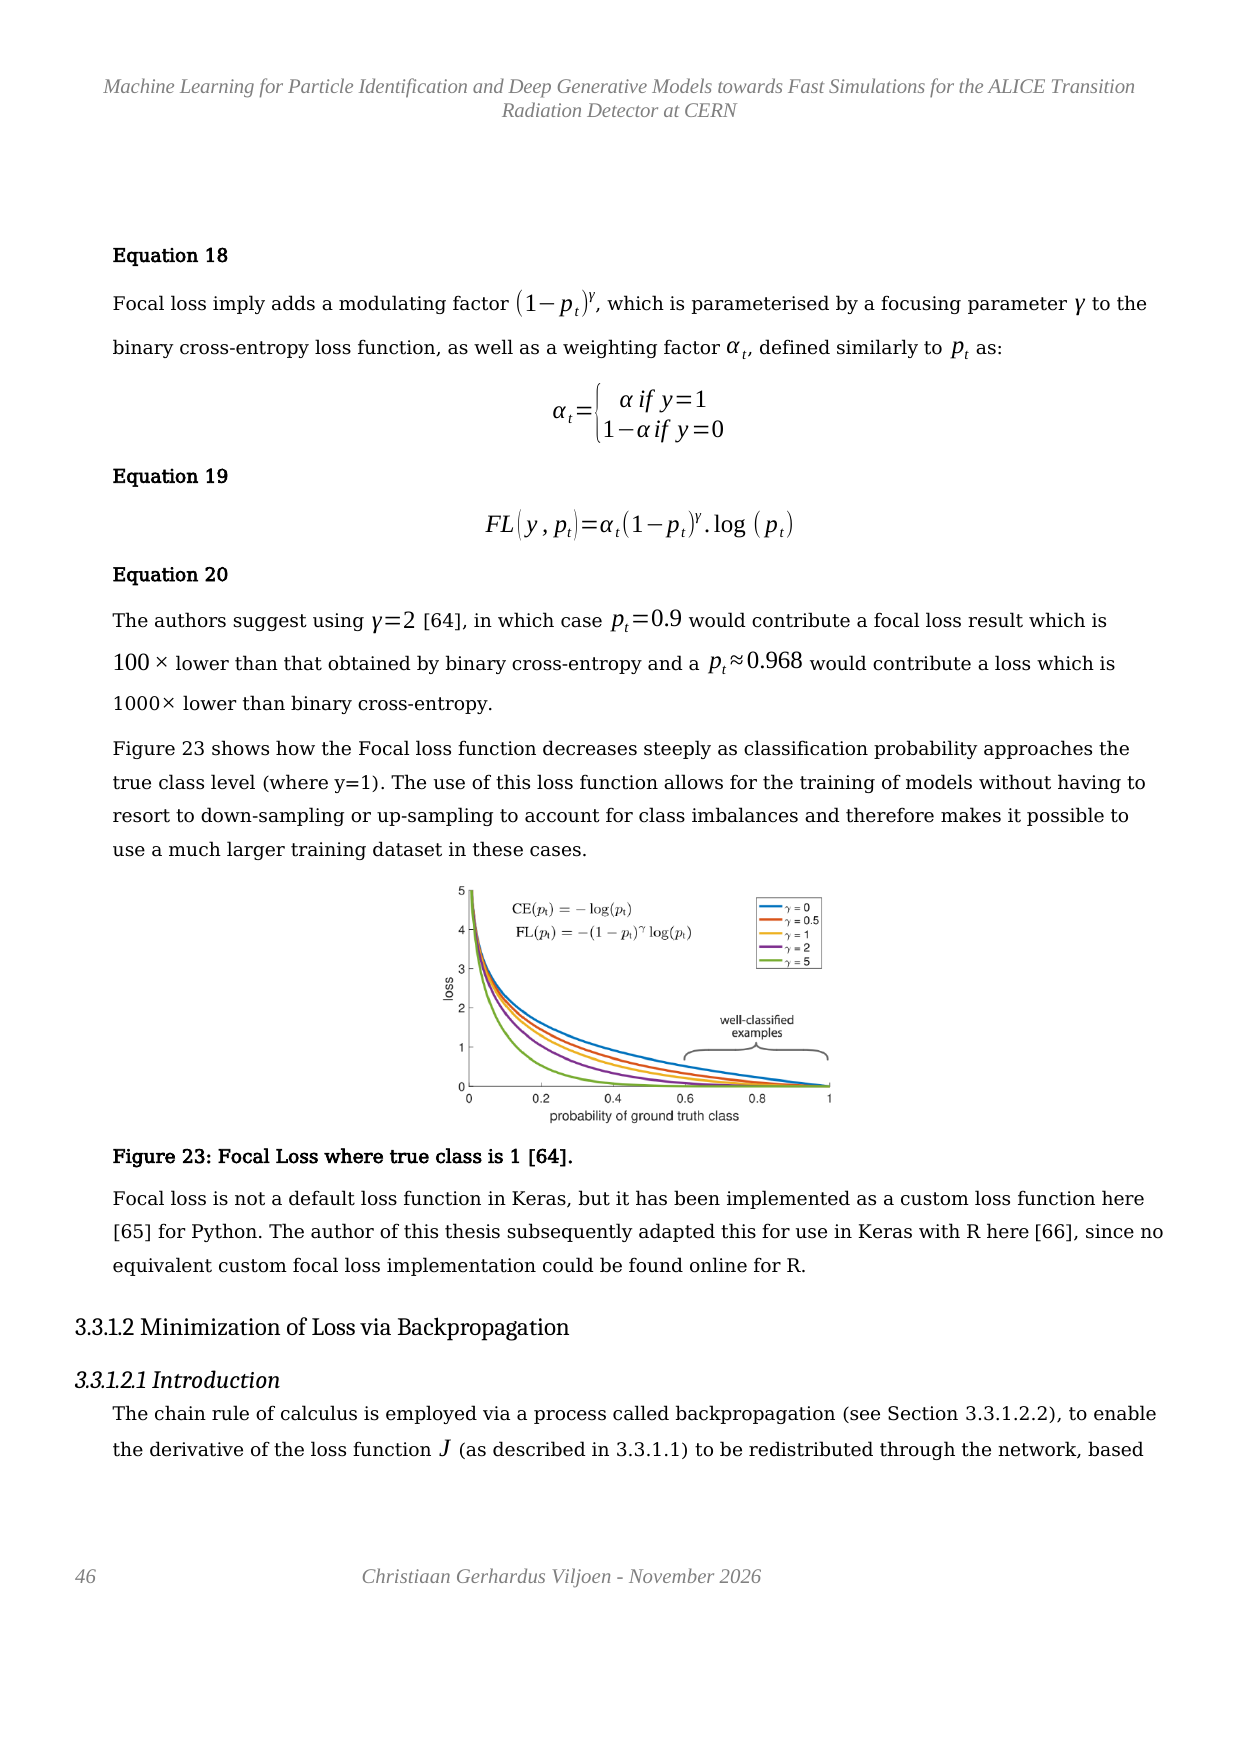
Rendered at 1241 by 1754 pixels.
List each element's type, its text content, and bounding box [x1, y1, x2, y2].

text Figure 23 shows how the Focal loss function decreases steeply as classification probability approaches the true class level (where y=1). The use of this loss function allows for the training of models without having to resort to down-sampling or up-sampling to account for class imbalances and therefore makes it possible to use a much larger training dataset in these cases. [112, 737, 1165, 861]
text Focal loss imply adds a modulating factor , which is parameterised by a focusing parameter to the binary cross-entropy loss function, as well as a weighting factor , defined similarly to as: [112, 285, 1165, 363]
text Figure 23: Focal Loss where true class is 1 . [112, 1144, 1165, 1167]
subtitle Minimization of Loss via Backpropagation [75, 1312, 1165, 1341]
text The authors suggest using , in which case would contribute a focal loss result which is lower than that obtained by binary cross-entropy and a would contribute a loss which is 1000 lower than binary cross-entropy. [112, 604, 1165, 717]
picture [439, 880, 839, 1125]
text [112, 1401, 1165, 1463]
text Focal loss is not a default loss function in Keras, but it has been implemented as a custom loss function here for Python. The author of this thesis subsequently adapted this for use in Keras with R here , since no equivalent custom focal loss implementation could be found online for R. [112, 1186, 1165, 1276]
text Equation 18 [112, 243, 1165, 266]
subtitle Introduction [75, 1366, 1165, 1395]
text Equation 20 [112, 562, 1165, 585]
text Equation 19 [112, 464, 1165, 487]
